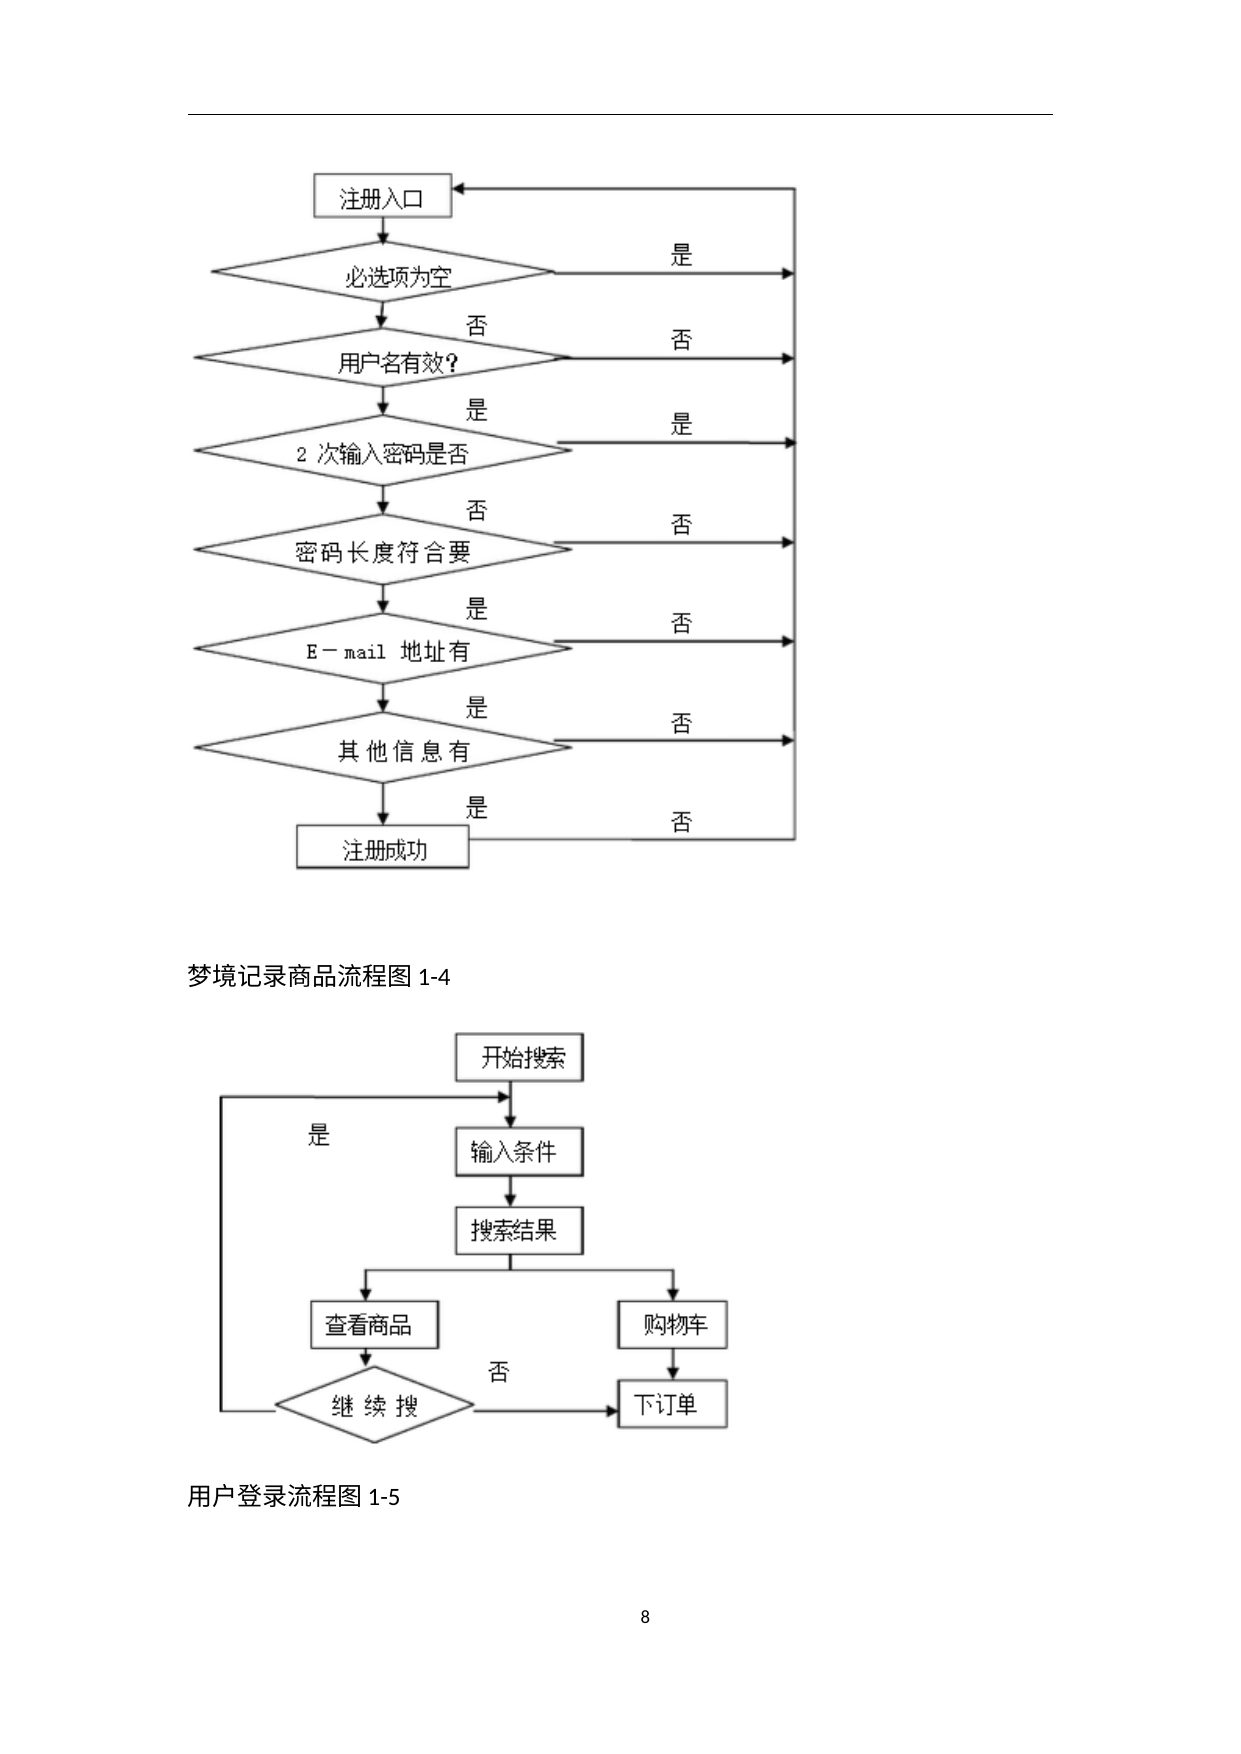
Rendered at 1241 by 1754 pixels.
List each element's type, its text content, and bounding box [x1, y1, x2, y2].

picture [187, 1007, 841, 1461]
text 梦境记录商品流程图1-4 [187, 942, 1053, 1007]
picture [187, 162, 886, 900]
text 用户登录流程图1-5 [187, 1462, 1053, 1527]
